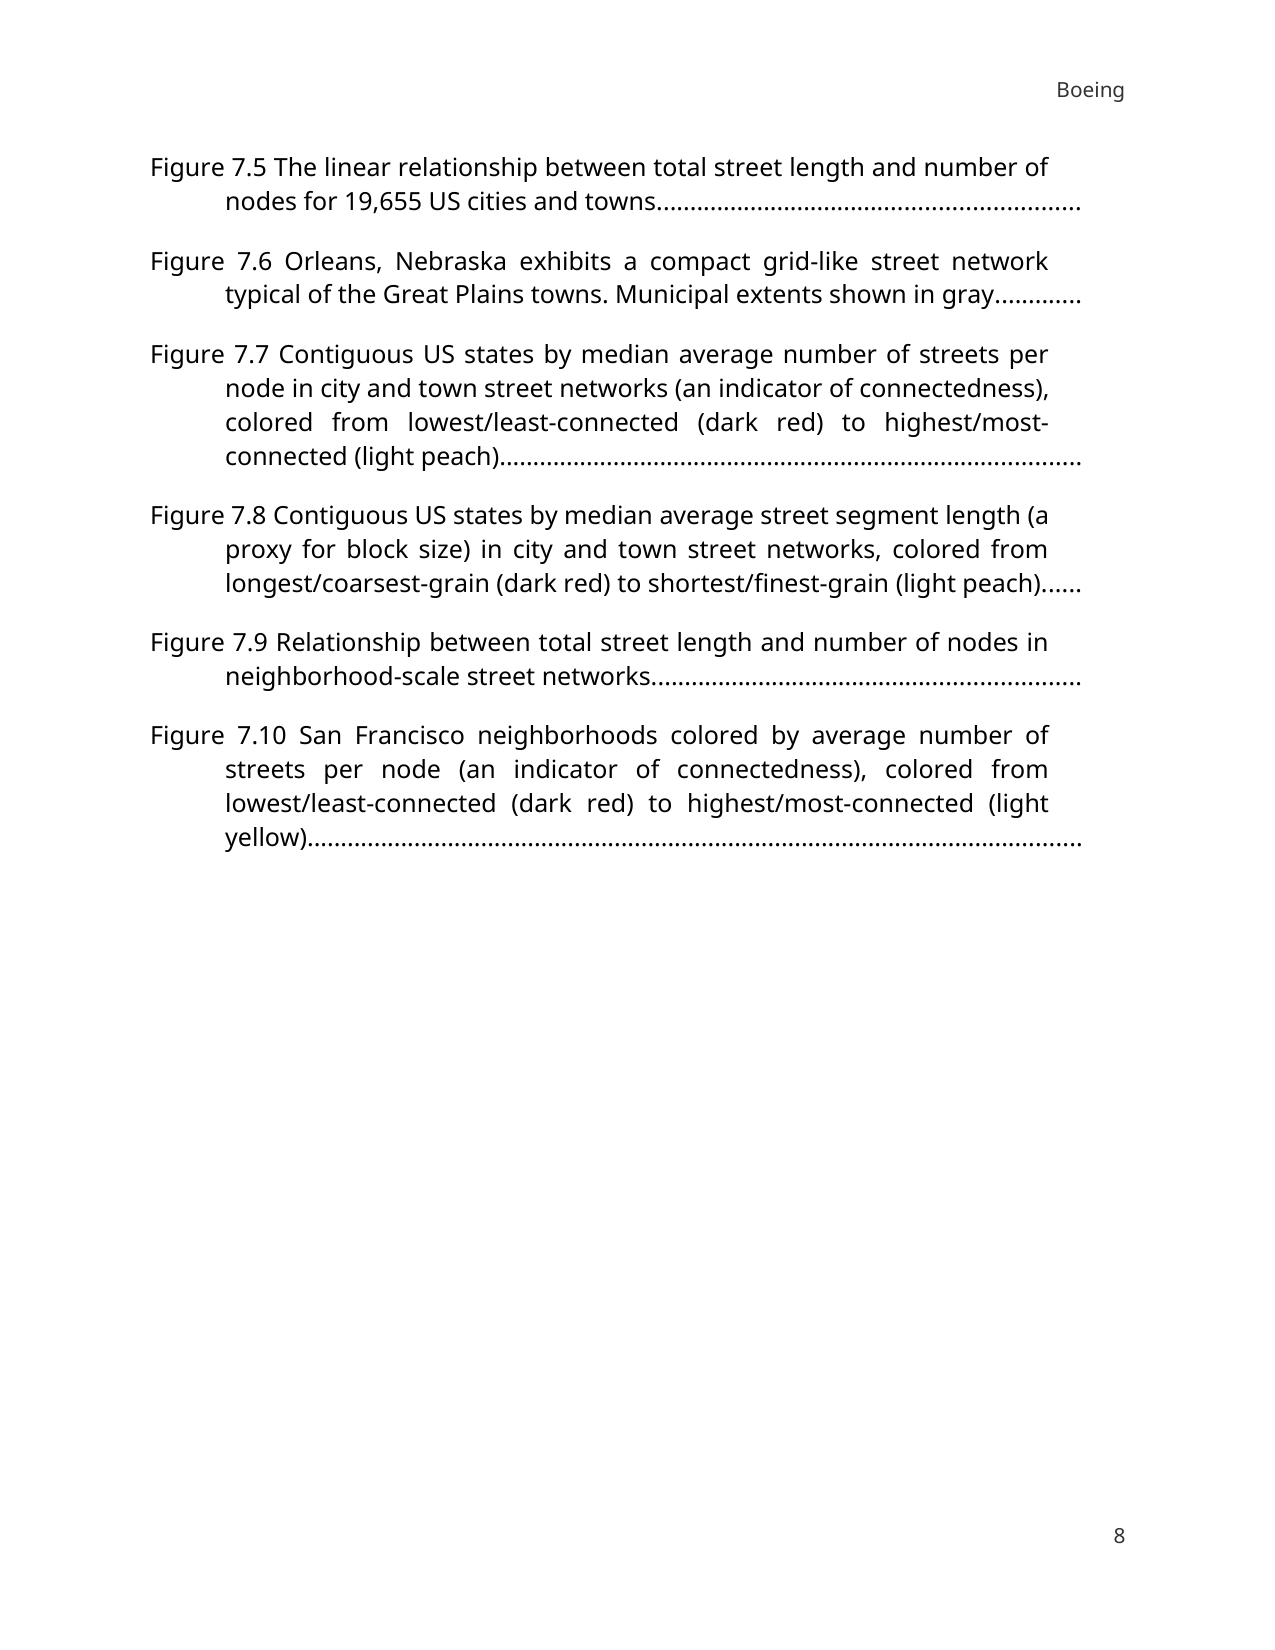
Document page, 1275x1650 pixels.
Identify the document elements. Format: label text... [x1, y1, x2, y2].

text Figure 7.8 Contiguous US states by median average street segment length (a proxy for block size) in city and town street networks, colored from longest/coarsest-grain (dark red) to shortest/finest-grain (light peach). 169 [150, 497, 1050, 600]
text Figure 7.10 San Francisco neighborhoods colored by average number of streets per node (an indicator of connectedness), colored from lowest/least-connected (dark red) to highest/most-connected (light yellow). 174 [150, 718, 1050, 854]
text Figure 7.5 The linear relationship between total street length and number of nodes for 19,655 US cities and towns. 166 [150, 150, 1050, 218]
text Figure 7.9 Relationship between total street length and number of nodes in neighborhood-scale street networks. 173 [150, 625, 1050, 693]
text Figure 7.6 Orleans, Nebraska exhibits a compact grid-like street network typical of the Great Plains towns. Municipal extents shown in gray. 167 [150, 243, 1050, 311]
text Figure 7.7 Contiguous US states by median average number of streets per node in city and town street networks (an indicator of connectedness), colored from lowest/least-connected (dark red) to highest/most-connected (light peach). 168 [150, 336, 1050, 472]
